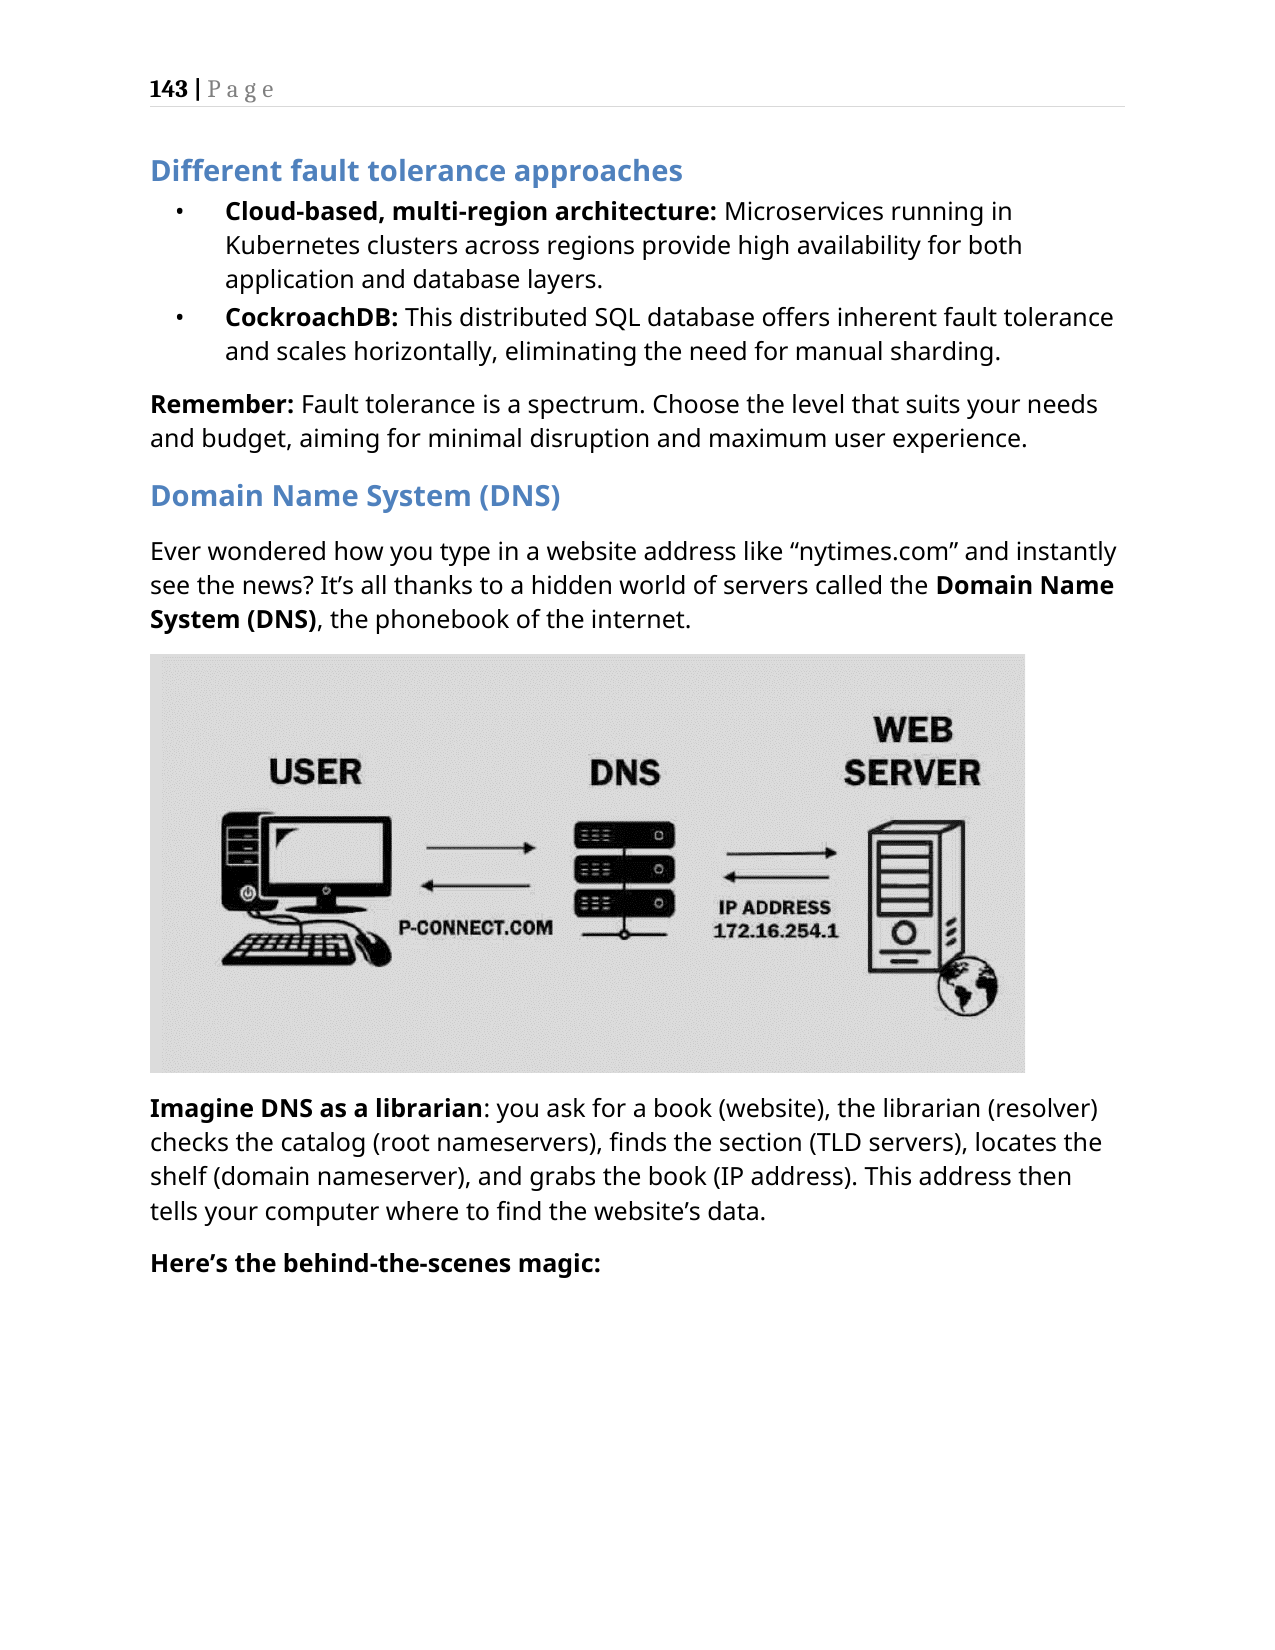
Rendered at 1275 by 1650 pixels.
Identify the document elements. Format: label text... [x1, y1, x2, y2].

list Cloud-based, multi-region architecture: Microservices running in Kubernetes clusters across regions provide high availability for both application and database layers. [175, 193, 1125, 296]
text Remember: Fault tolerance is a spectrum. Choose the level that suits your needs and budget, aiming for minimal disruption and maximum user experience. [150, 386, 1125, 454]
subtitle Different fault tolerance approaches [150, 150, 1125, 190]
text Imagine DNS as a librarian: you ask for a book (website), the librarian (resolver) checks the catalog (root nameservers), finds the section (TLD servers), locates the shelf (domain nameserver), and grabs the book (IP address). This address then tells your computer where to find the website’s data. [150, 1091, 1125, 1227]
picture [150, 654, 1025, 1073]
subtitle Domain Name System (DNS) [150, 475, 1125, 515]
list CockroachDB: This distributed SQL database offers inherent fault tolerance and scales horizontally, eliminating the need for manual sharding. [175, 299, 1125, 367]
text Ever wondered how you type in a website address like “nytimes.com” and instantly see the news? It’s all thanks to a hidden world of servers called the Domain Name System (DNS), the phonebook of the internet. [150, 534, 1125, 636]
text Here’s the behind-the-scenes magic: [150, 1246, 1125, 1280]
